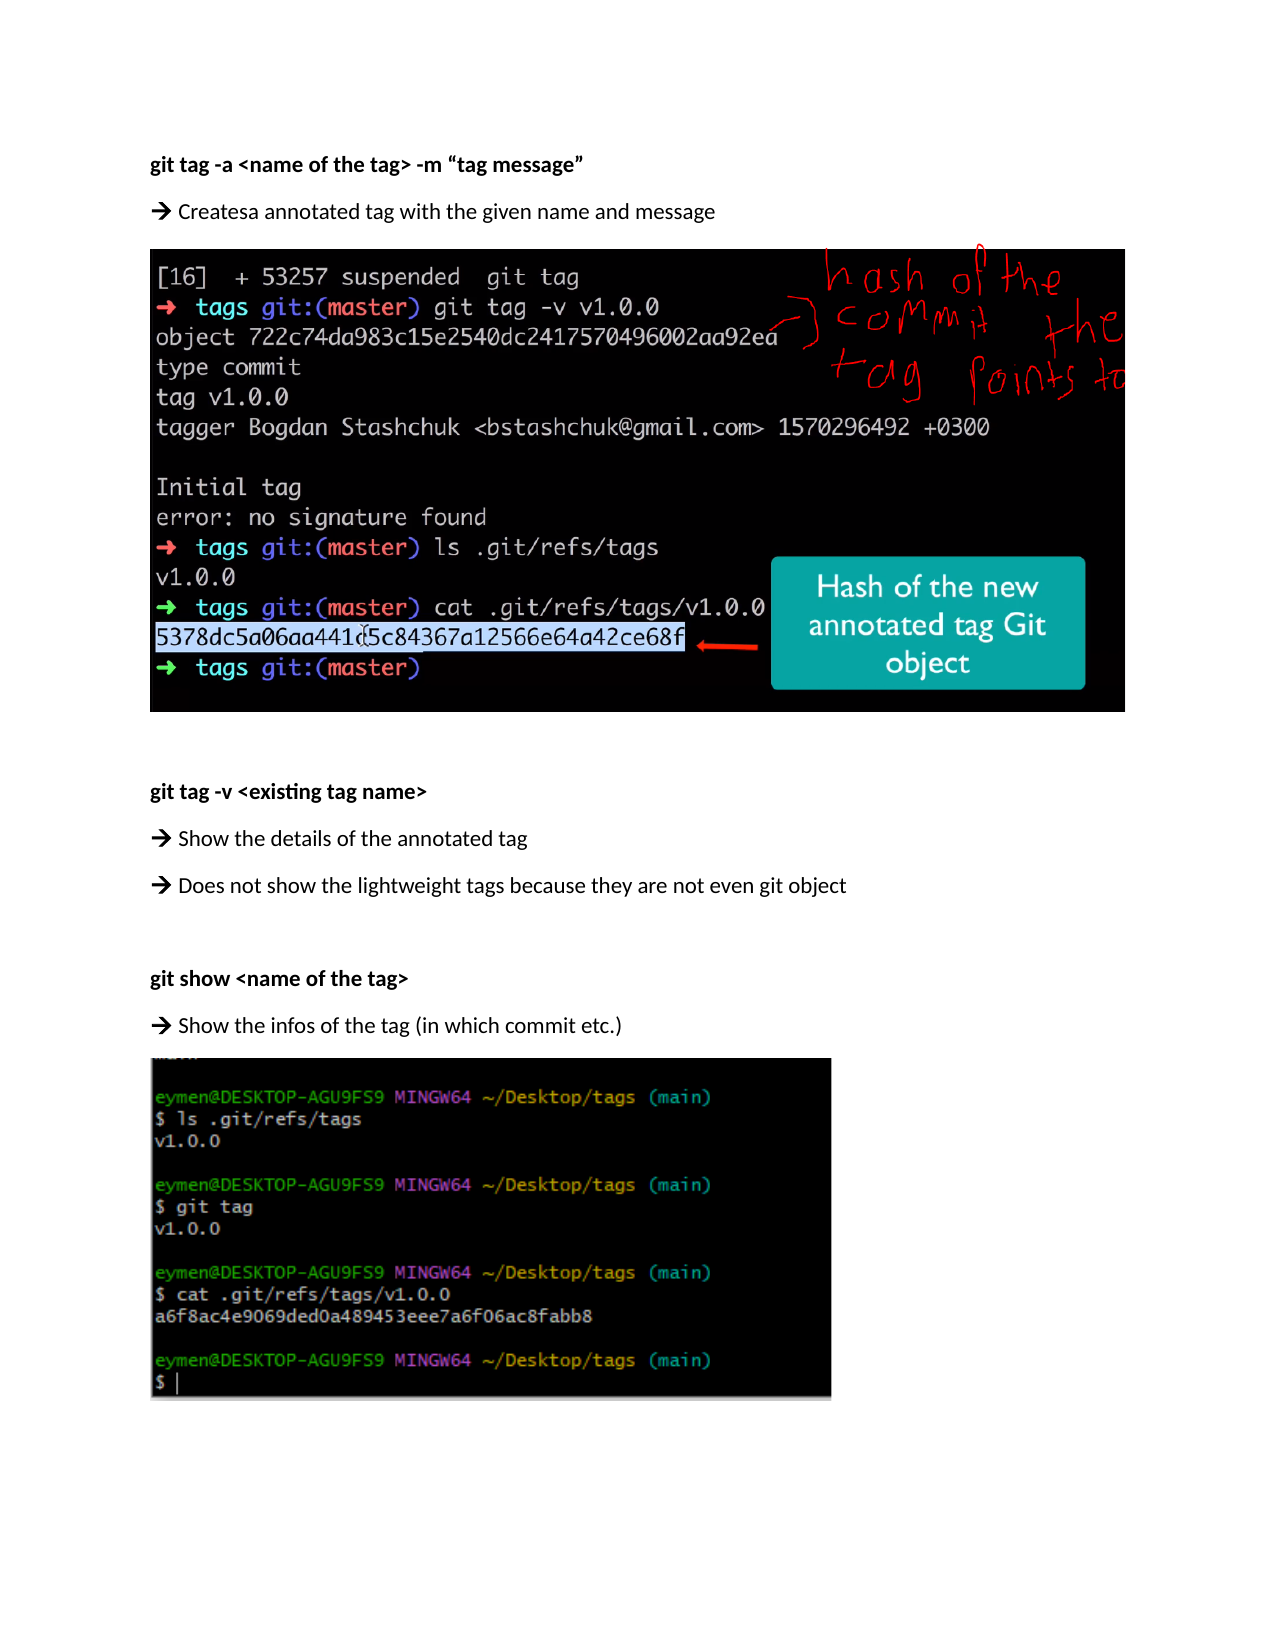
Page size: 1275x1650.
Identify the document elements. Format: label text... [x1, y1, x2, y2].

picture [150, 1058, 832, 1401]
text git tag -v <existing tag name> [150, 777, 1125, 805]
text Show the infos of the tag (in which commit etc.) [150, 1011, 1125, 1039]
text Createsa annotated tag with the given name and message [150, 197, 1125, 225]
text Does not show the lightweight tags because they are not even git object [150, 871, 1125, 899]
picture [150, 243, 1125, 712]
text git tag -a <name of the tag> -m “tag message” [150, 150, 1125, 178]
text git show <name of the tag> [150, 964, 1125, 992]
text Show the details of the annotated tag [150, 824, 1125, 852]
